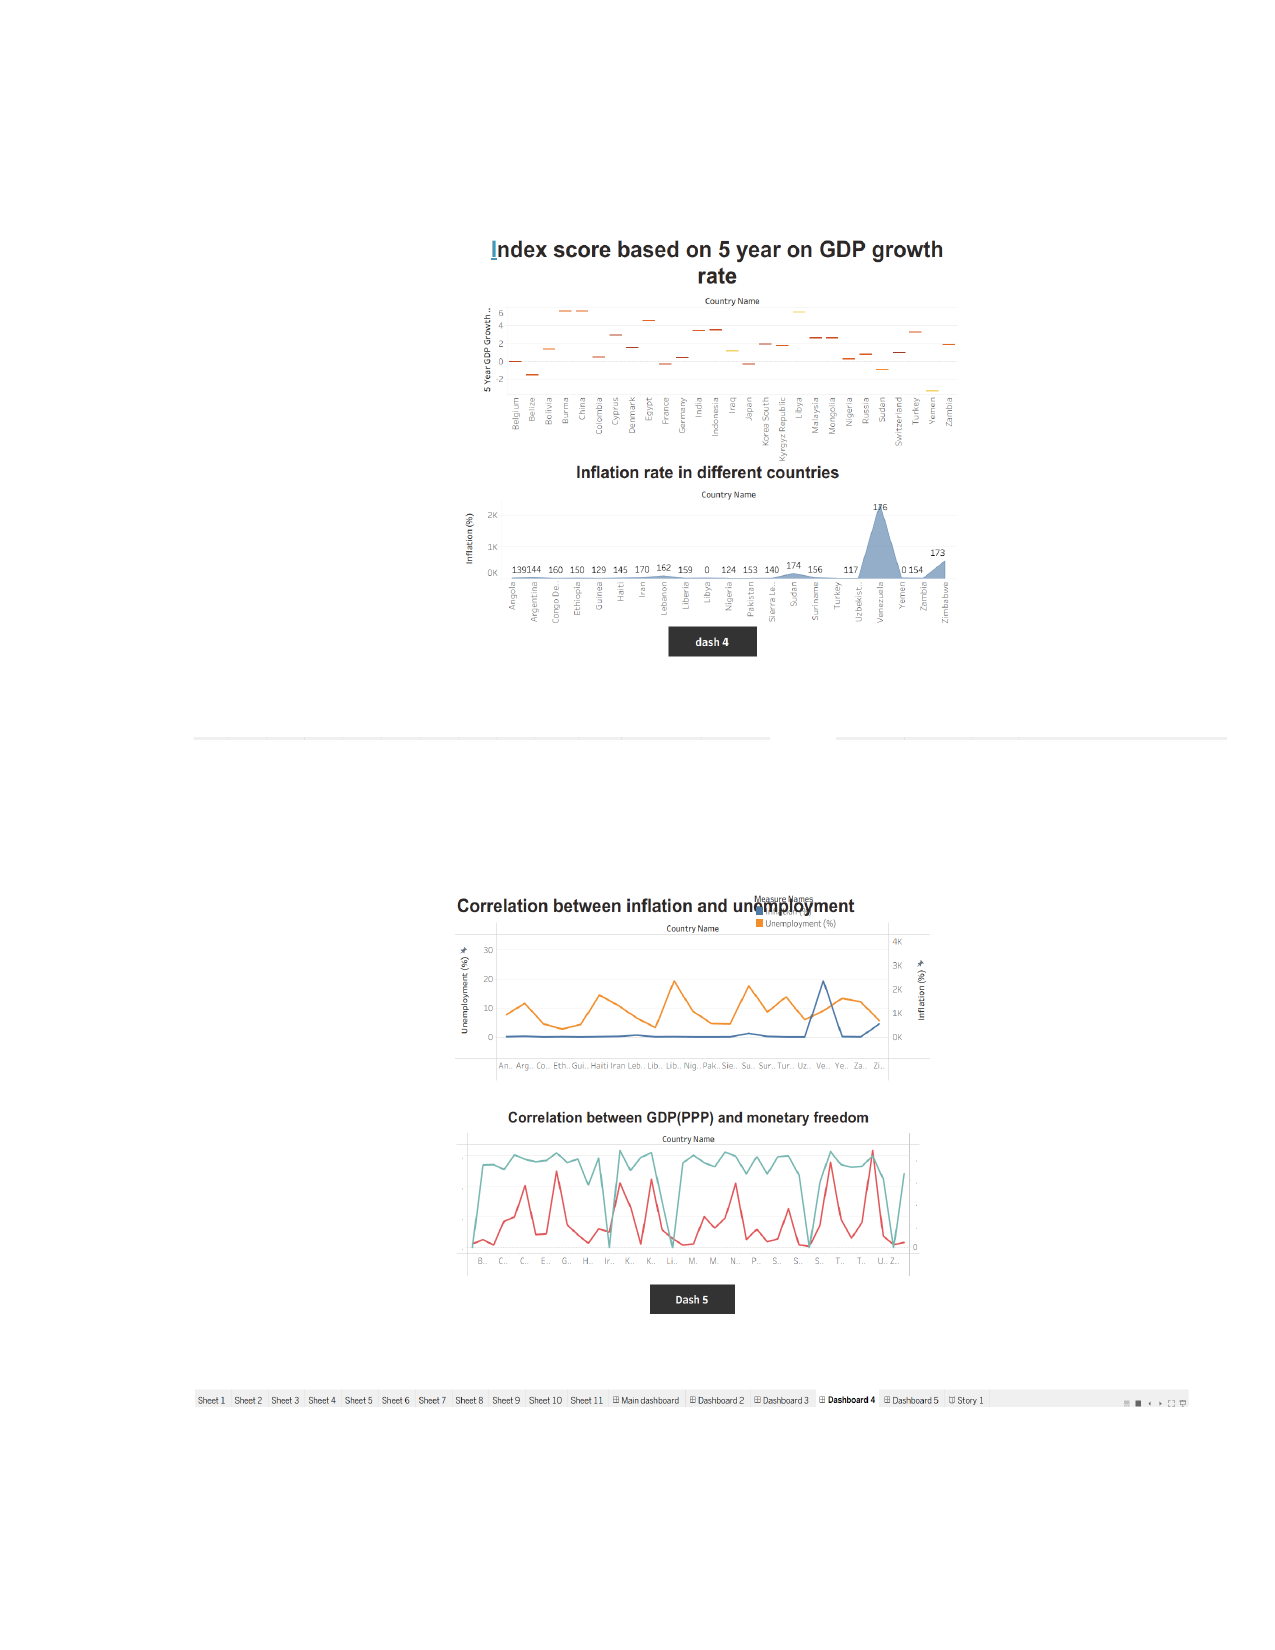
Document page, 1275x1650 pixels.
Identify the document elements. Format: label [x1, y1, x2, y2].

picture [193, 141, 1227, 740]
picture [195, 802, 1189, 1407]
